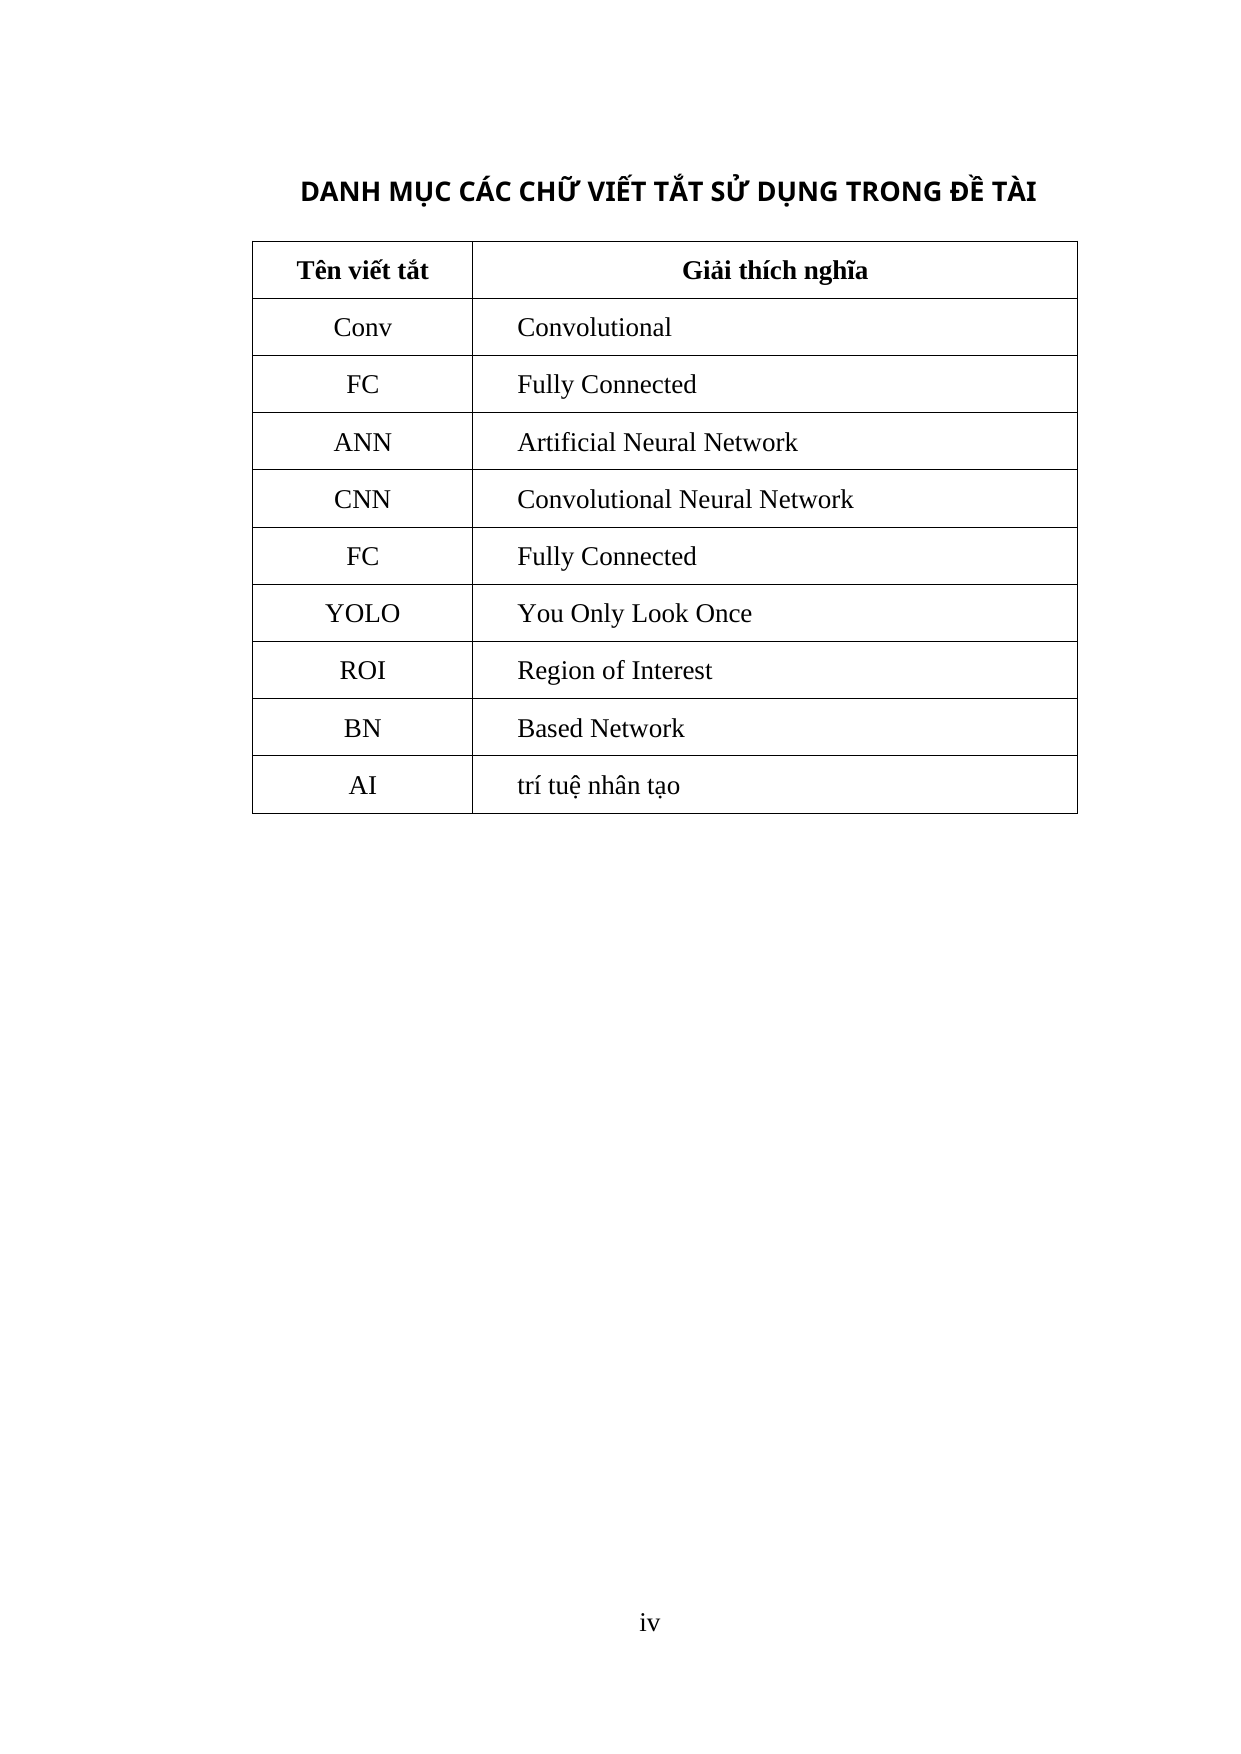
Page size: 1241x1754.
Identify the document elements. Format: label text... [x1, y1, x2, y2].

table_cell Based Network [473, 699, 1077, 755]
table_cell Artificial Neural Network [473, 413, 1077, 469]
table_cell Convolutional [473, 299, 1077, 355]
table_cell Fully Connected [473, 356, 1077, 412]
table_cell Conv [253, 299, 472, 355]
table_cell BN [253, 699, 472, 755]
table_header Giải thích nghĩa [473, 242, 1077, 298]
table_cell FC [253, 356, 472, 412]
table_cell trí tuệ nhân tạo [473, 756, 1077, 812]
table_cell YOLO [253, 585, 472, 641]
table_cell Fully Connected [473, 528, 1077, 584]
table_cell CNN [253, 470, 472, 527]
table_cell FC [253, 528, 472, 584]
subtitle DANH MỤC CÁC CHỮ VIẾT TẮT SỬ DỤNG TRONG ĐỀ TÀI [214, 173, 1122, 210]
table_cell Region of Interest [473, 642, 1077, 698]
table_cell AI [253, 756, 472, 812]
table_cell ANN [253, 413, 472, 469]
table_cell ROI [253, 642, 472, 698]
table_cell Convolutional Neural Network [473, 470, 1077, 527]
table_cell You Only Look Once [473, 585, 1077, 641]
table_header Tên viết tắt [253, 242, 472, 298]
